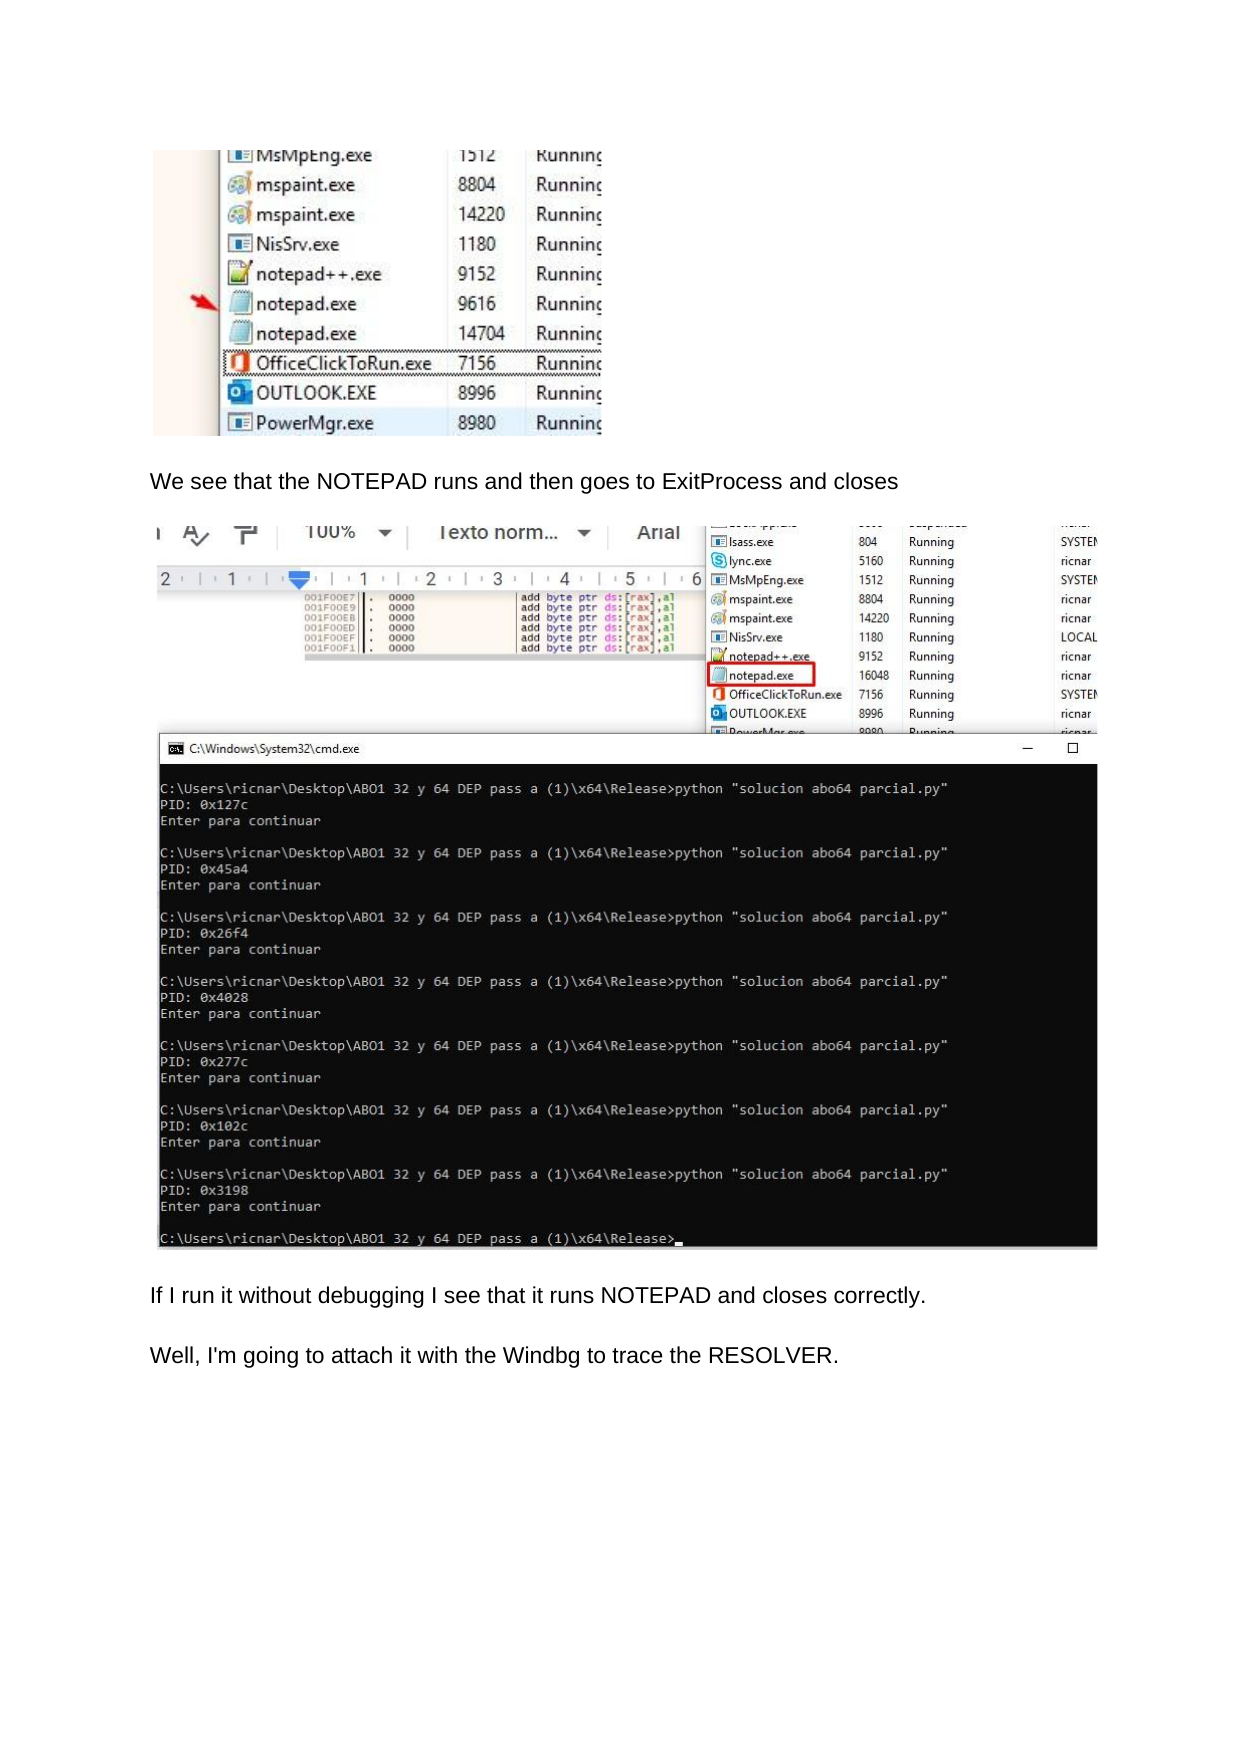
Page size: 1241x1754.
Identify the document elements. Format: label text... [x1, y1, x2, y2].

text If I run it without debugging I see that it runs NOTEPAD and closes correctly. [149, 1282, 1089, 1308]
text We see that the NOTEPAD runs and then goes to ExitProcess and closes [149, 468, 1089, 494]
picture [156, 526, 1098, 1250]
picture [153, 150, 602, 436]
text Well, I'm going to attach it with the Windbg to trace the RESOLVER. [149, 1342, 1089, 1368]
